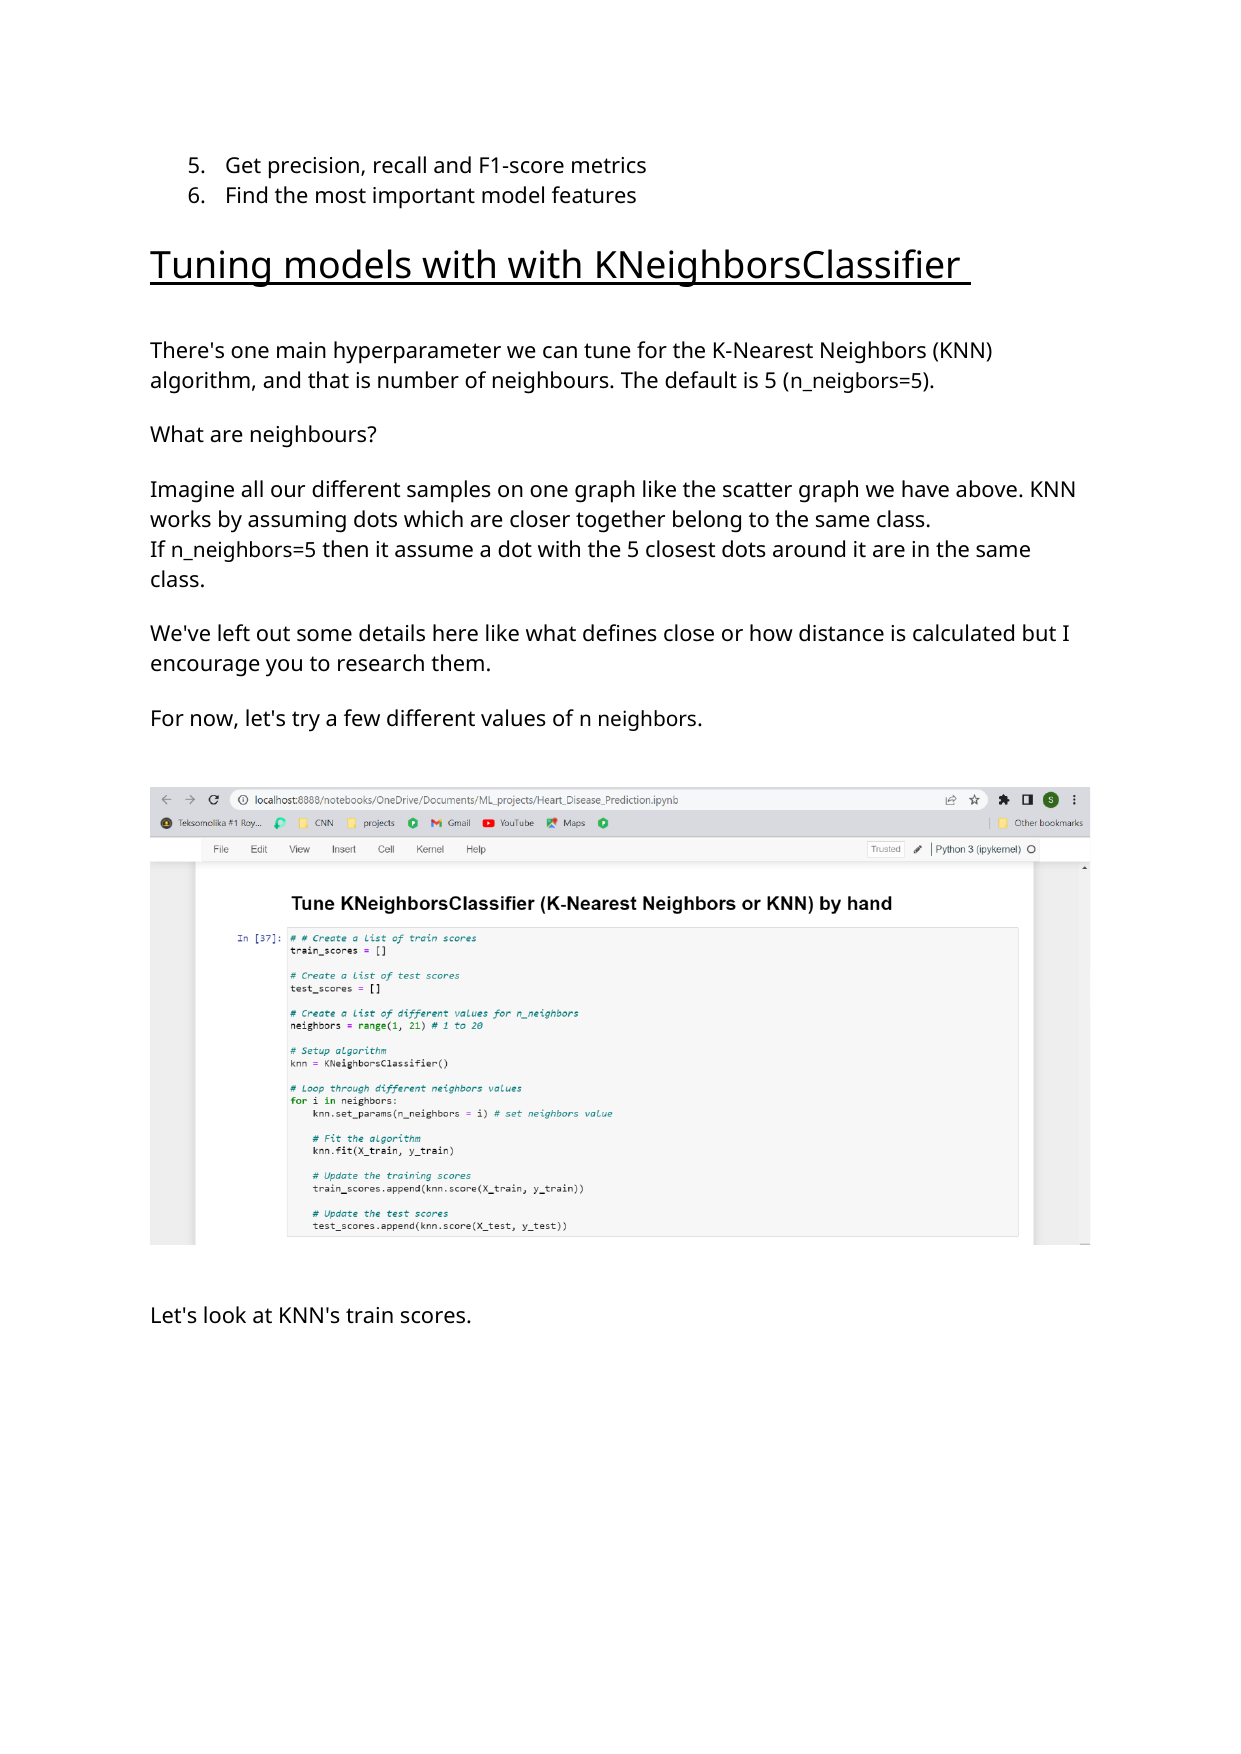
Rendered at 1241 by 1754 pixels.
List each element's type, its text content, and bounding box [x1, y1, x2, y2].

list Find the most important model features [187, 180, 1090, 209]
text Imagine all our different samples on one graph like the scatter graph we have above. KNN works by assuming dots which are closer together belong to the same class. If n_neighbors=5 then it assume a dot with the 5 closest dots around it are in the same class. [150, 474, 1090, 593]
text We've left out some details here like what defines close or how distance is calculated but I encourage you to research them. [150, 618, 1090, 678]
picture [150, 787, 1091, 1245]
text For now, let's try a few different values of n neighbors. [150, 703, 1090, 733]
text What are neighbours? [150, 419, 1090, 449]
subtitle Tuning models with with KNeighborsClassifier [150, 239, 1090, 290]
text There's one main hyperparameter we can tune for the K-Nearest Neighbors (KNN) algorithm, and that is number of neighbours. The default is 5 (n_neigbors=5). [150, 335, 1090, 394]
list Get precision, recall and F1-score metrics [187, 150, 1090, 180]
text Let's look at KNN's train scores. [150, 1299, 1090, 1329]
